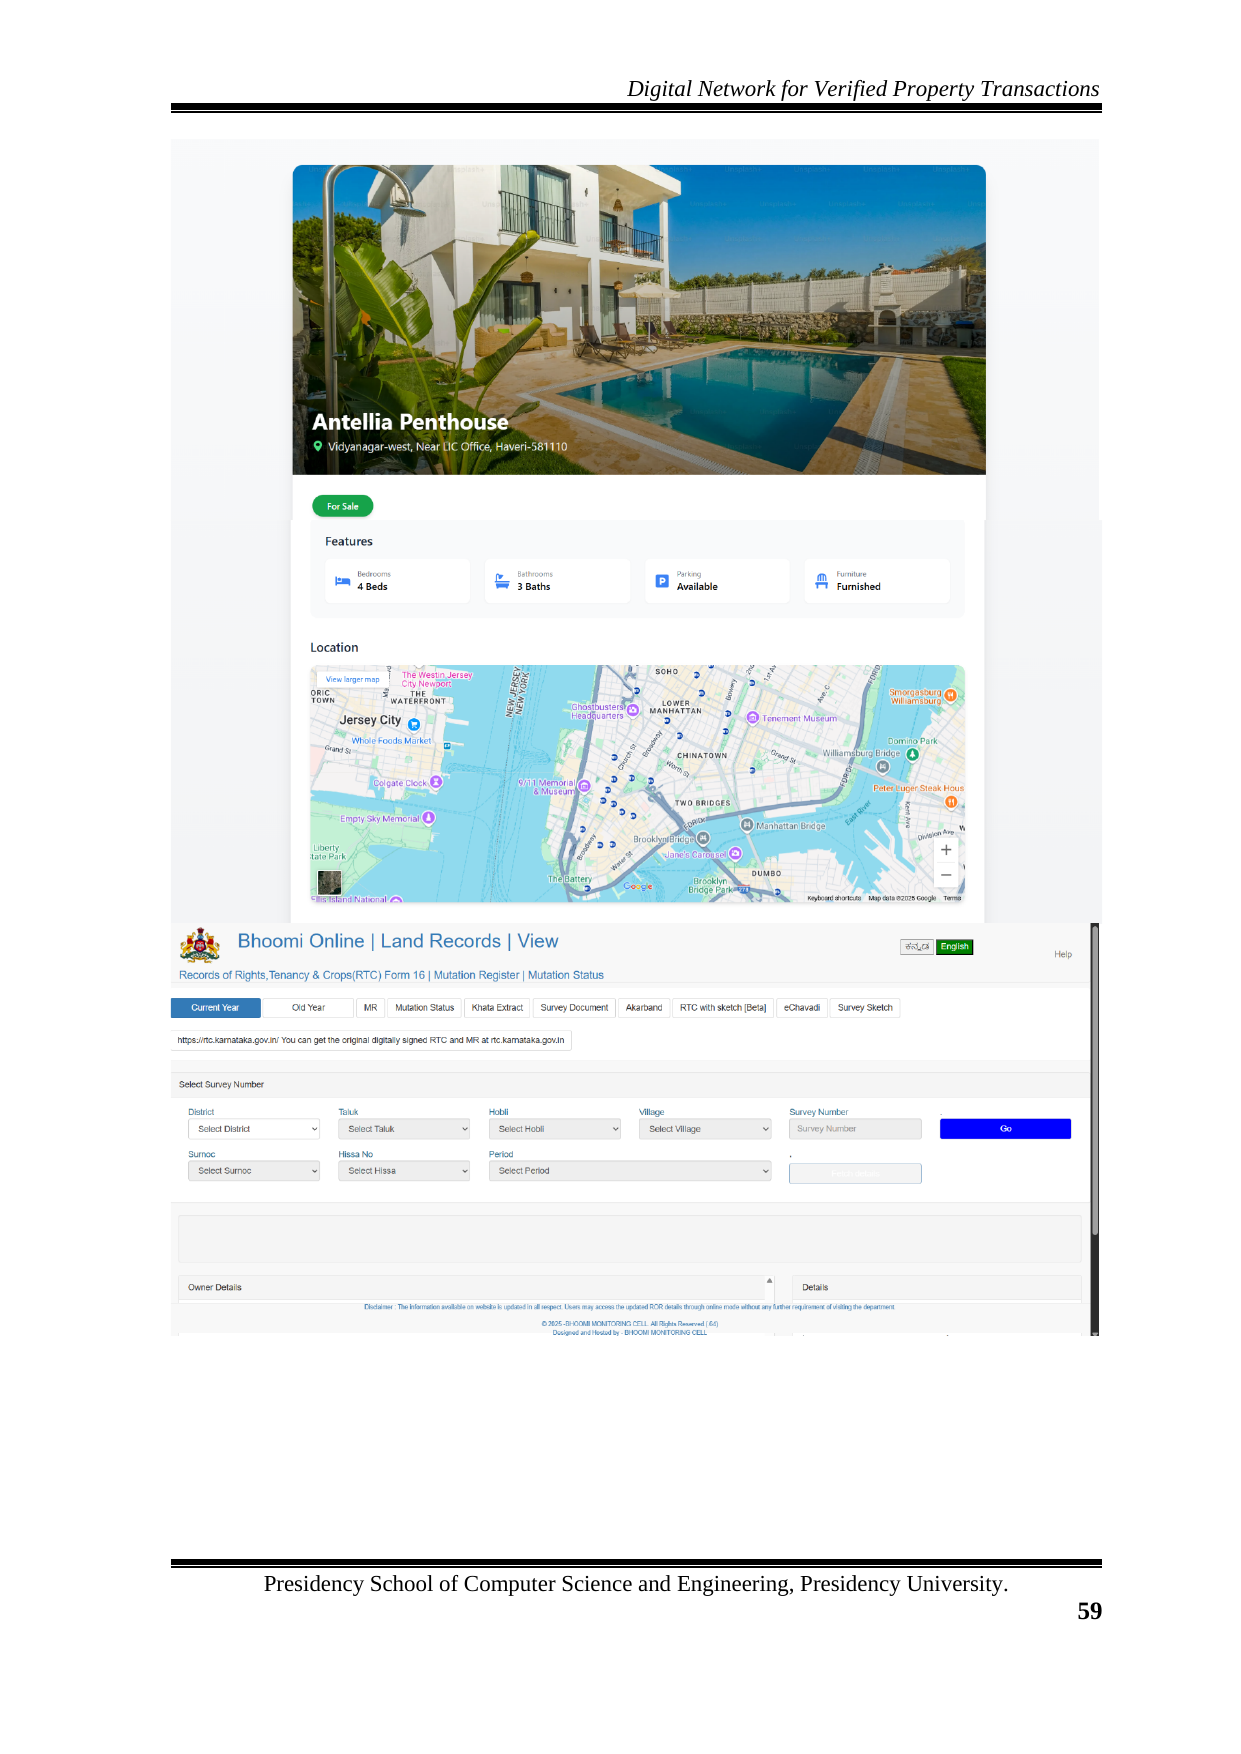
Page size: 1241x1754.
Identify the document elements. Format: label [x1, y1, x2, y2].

picture [170, 139, 1103, 1336]
